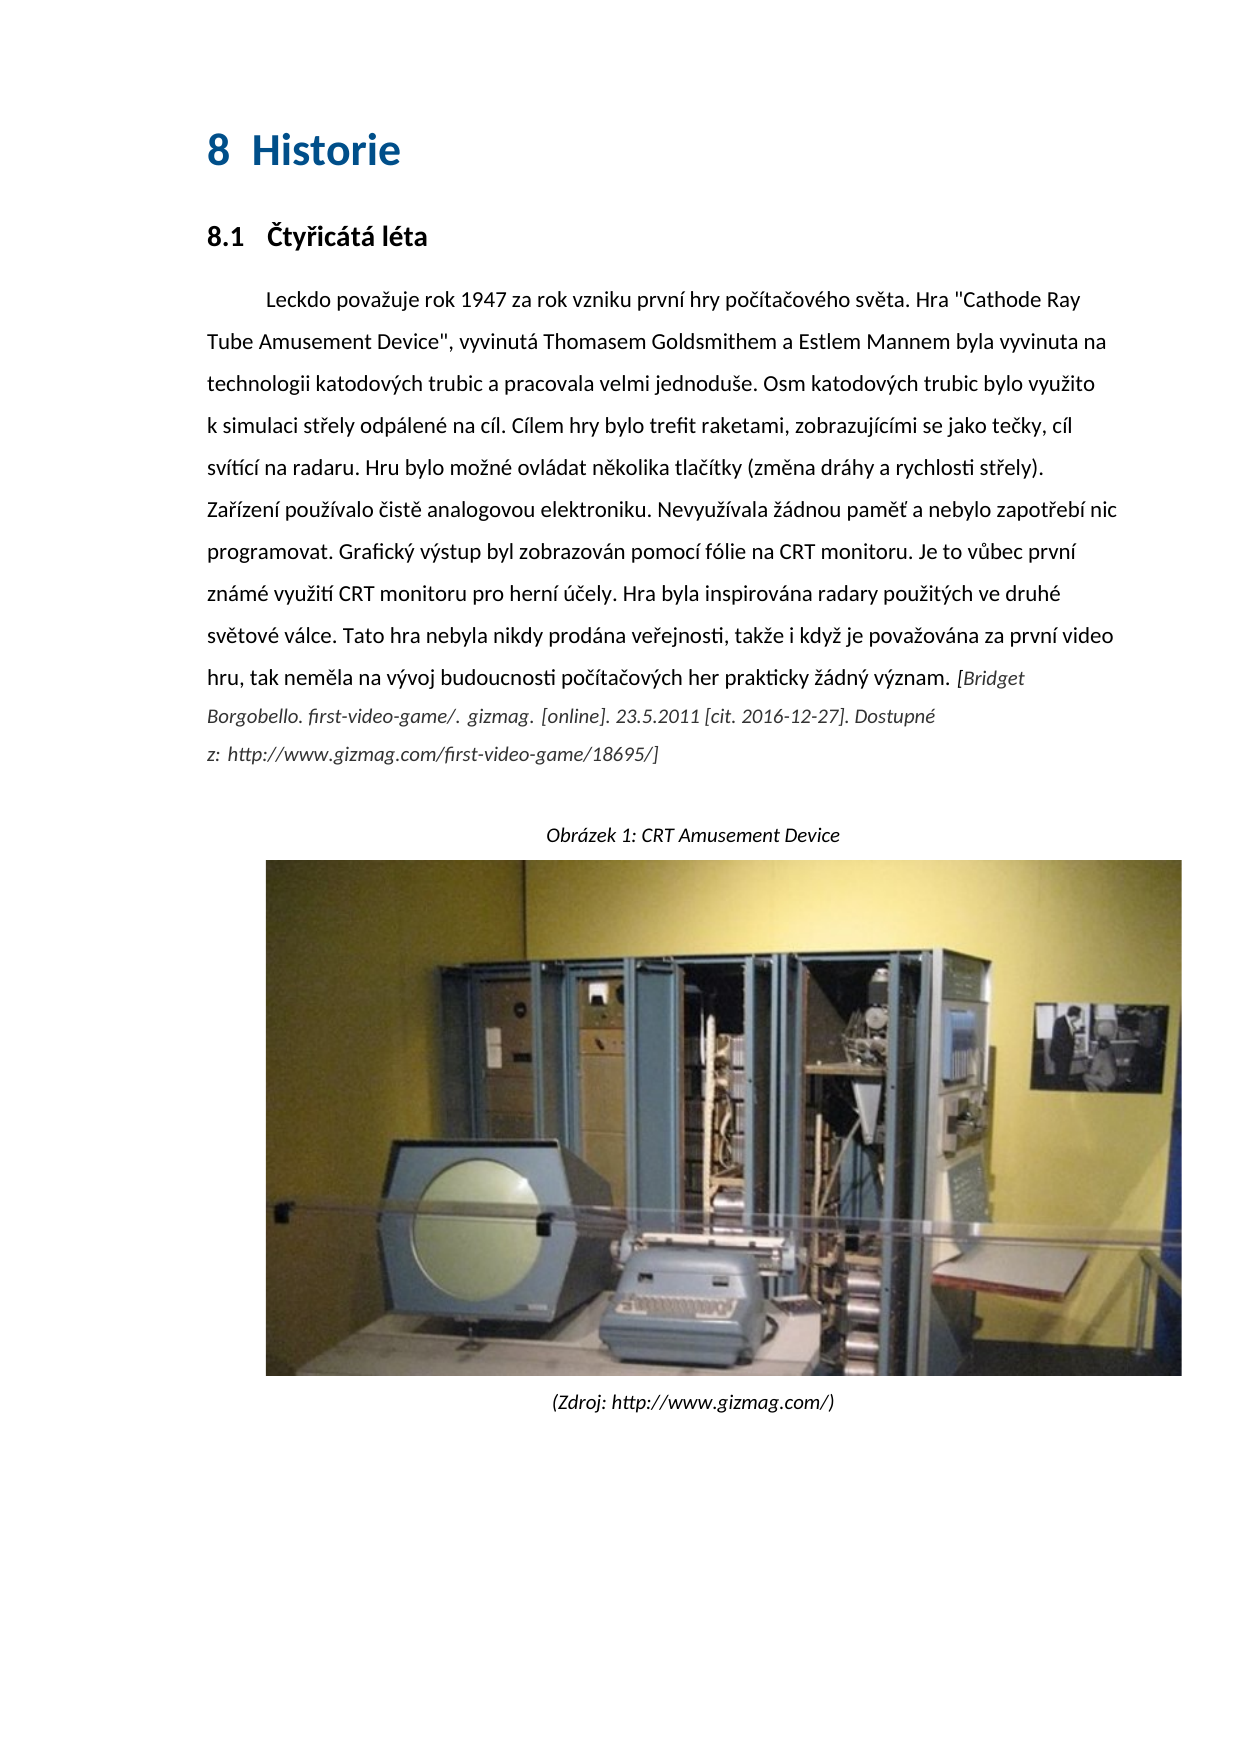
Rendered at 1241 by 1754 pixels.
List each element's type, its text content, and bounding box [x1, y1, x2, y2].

text Leckdo považuje rok 1947 za rok vzniku první hry počítačového světa. Hra "Cathode Ray Tube Amusement Device", vyvinutá Thomasem Goldsmithem a Estlem Mannem byla vyvinuta na technologii katodových trubic a pracovala velmi jednoduše. Osm katodových trubic bylo využito k simulaci střely odpálené na cíl. Cílem hry bylo trefit raketami, zobrazujícími se jako tečky, cíl svítící na radaru. Hru bylo možné ovládat několika tlačítky (změna dráhy a rychlosti střely). Zařízení používalo čistě analogovou elektroniku. Nevyužívala žádnou paměť a nebylo zapotřebí nic programovat. Grafický výstup byl zobrazován pomocí fólie na CRT monitoru. Je to vůbec první známé využití CRT monitoru pro herní účely. Hra byla inspirována radary použitých ve druhé světové válce. Tato hra nebyla nikdy prodána veřejnosti, takže i když je považována za první video hru, tak neměla na vývoj budoucnosti počítačových her prakticky žádný význam. [Bridget Borgobello. first-video-game/. gizmag. [online]. 23.5.2011 [cit. 2016-12-27]. Dostupné z: http://www.gizmag.com/first-video-game/18695/] [207, 285, 1123, 767]
picture [265, 860, 1182, 1376]
text Obrázek 1: CRT Amusement Device [207, 822, 1123, 847]
subtitle Historie [207, 121, 1122, 176]
text (Zdroj: http://www.gizmag.com/) [207, 1389, 1123, 1415]
subtitle Čtyřicátá léta [207, 218, 1122, 254]
